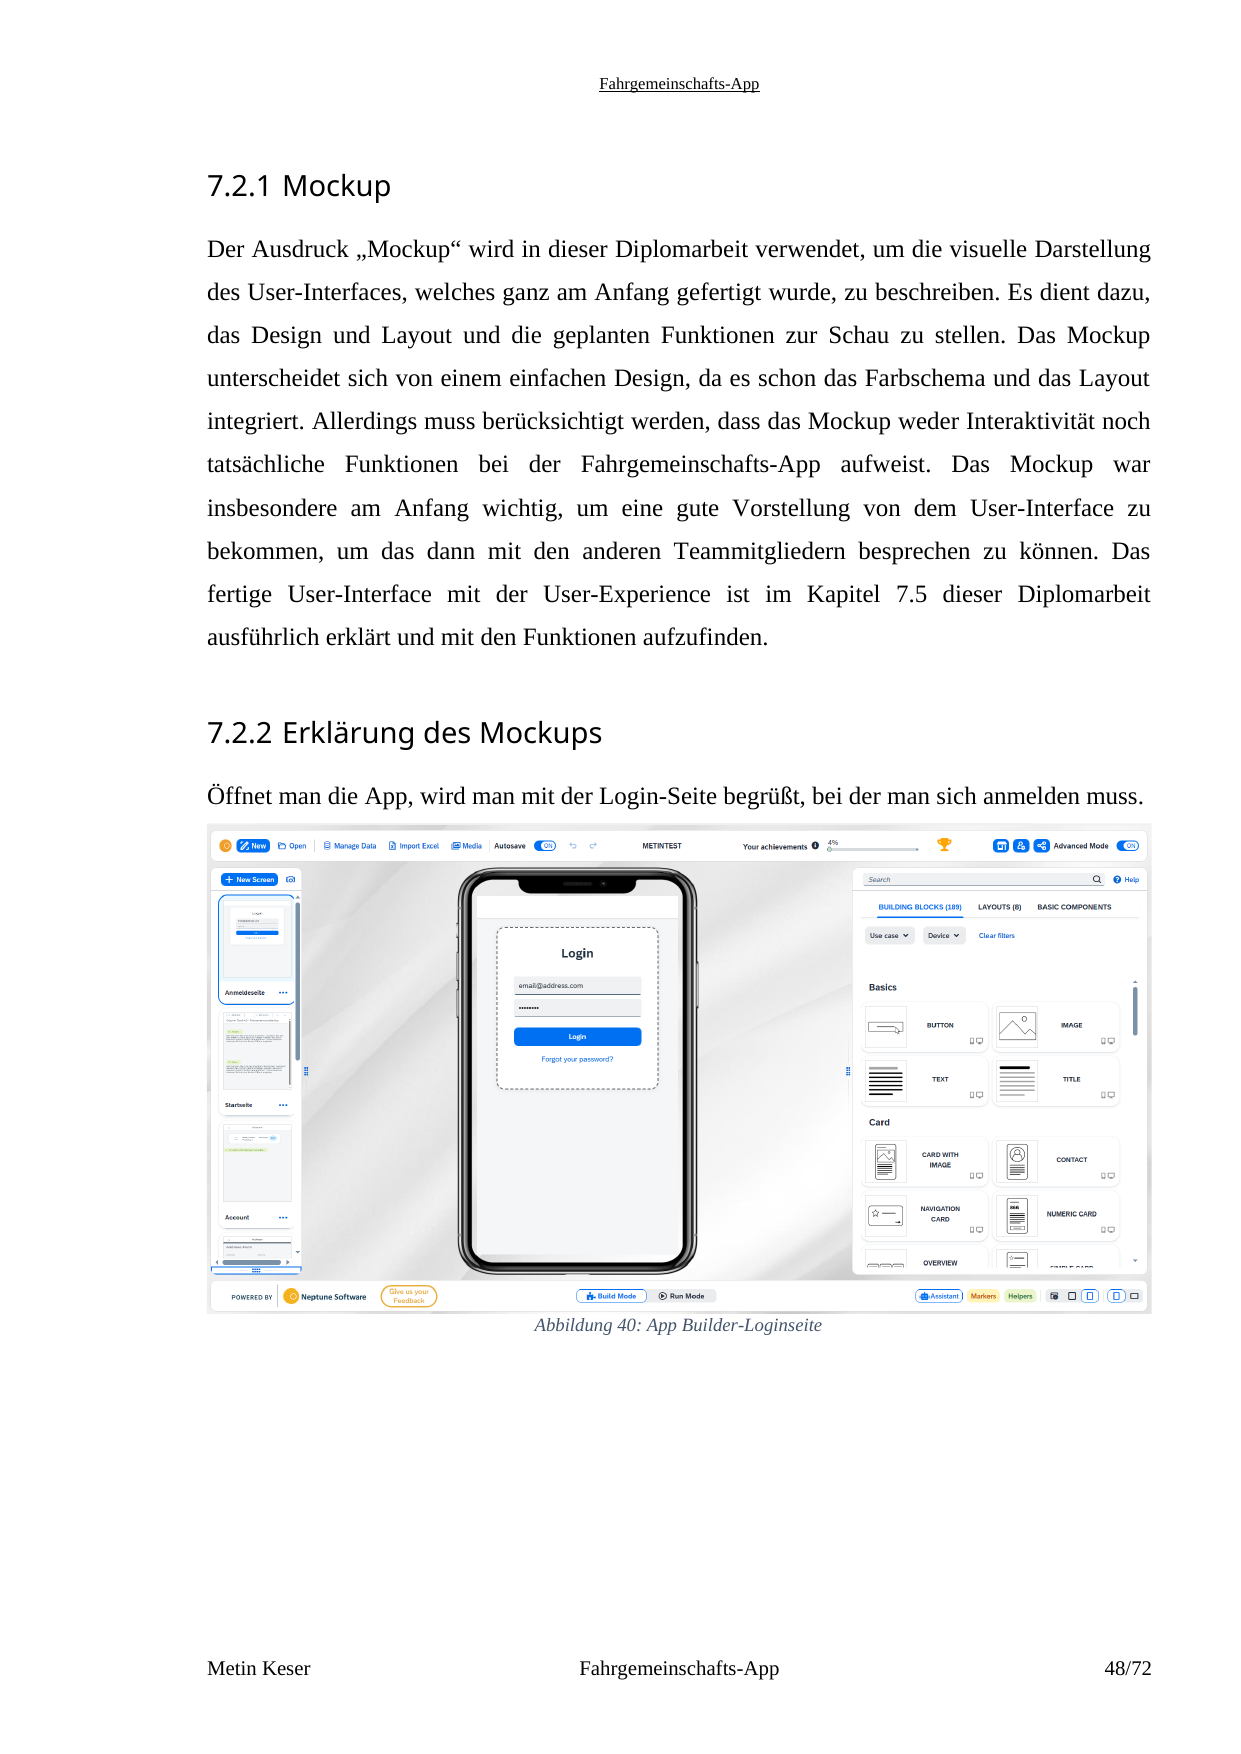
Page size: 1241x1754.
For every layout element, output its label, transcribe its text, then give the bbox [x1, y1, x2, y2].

text Öffnet man die App, wird man mit der Login-Seite begrüßt, bei der man sich anmelden muss. [207, 781, 1152, 809]
subtitle Erklärung des Mockups [207, 712, 1152, 752]
text Der Ausdruck „Mockup“ wird in dieser Diplomarbeit verwendet, um die visuelle Darstellung des User-Interfaces, welches ganz am Anfang gefertigt wurde, zu beschreiben. Es dient dazu, das Design und Layout und die geplanten Funktionen zur Schau zu stellen. Das Mockup unterscheidet sich von einem einfachen Design, da es schon das Farbschema und das Layout integriert. Allerdings muss berücksichtigt werden, dass das Mockup weder Interaktivität noch tatsächliche Funktionen bei der Fahrgemeinschafts-App aufweist. Das Mockup war insbesondere am Anfang wichtig, um eine gute Vorstellung von dem User-Interface zu bekommen, um das dann mit den anderen Teammitgliedern besprechen zu können. Das fertige User-Interface mit der User-Experience ist im Kapitel 7.5 dieser Diplomarbeit ausführlich erklärt und mit den Funktionen aufzufinden. [207, 234, 1152, 651]
text Abbildung 40: App Builder-Loginseite [207, 1314, 1152, 1335]
subtitle Mockup [207, 165, 1152, 205]
picture [206, 823, 1152, 1314]
